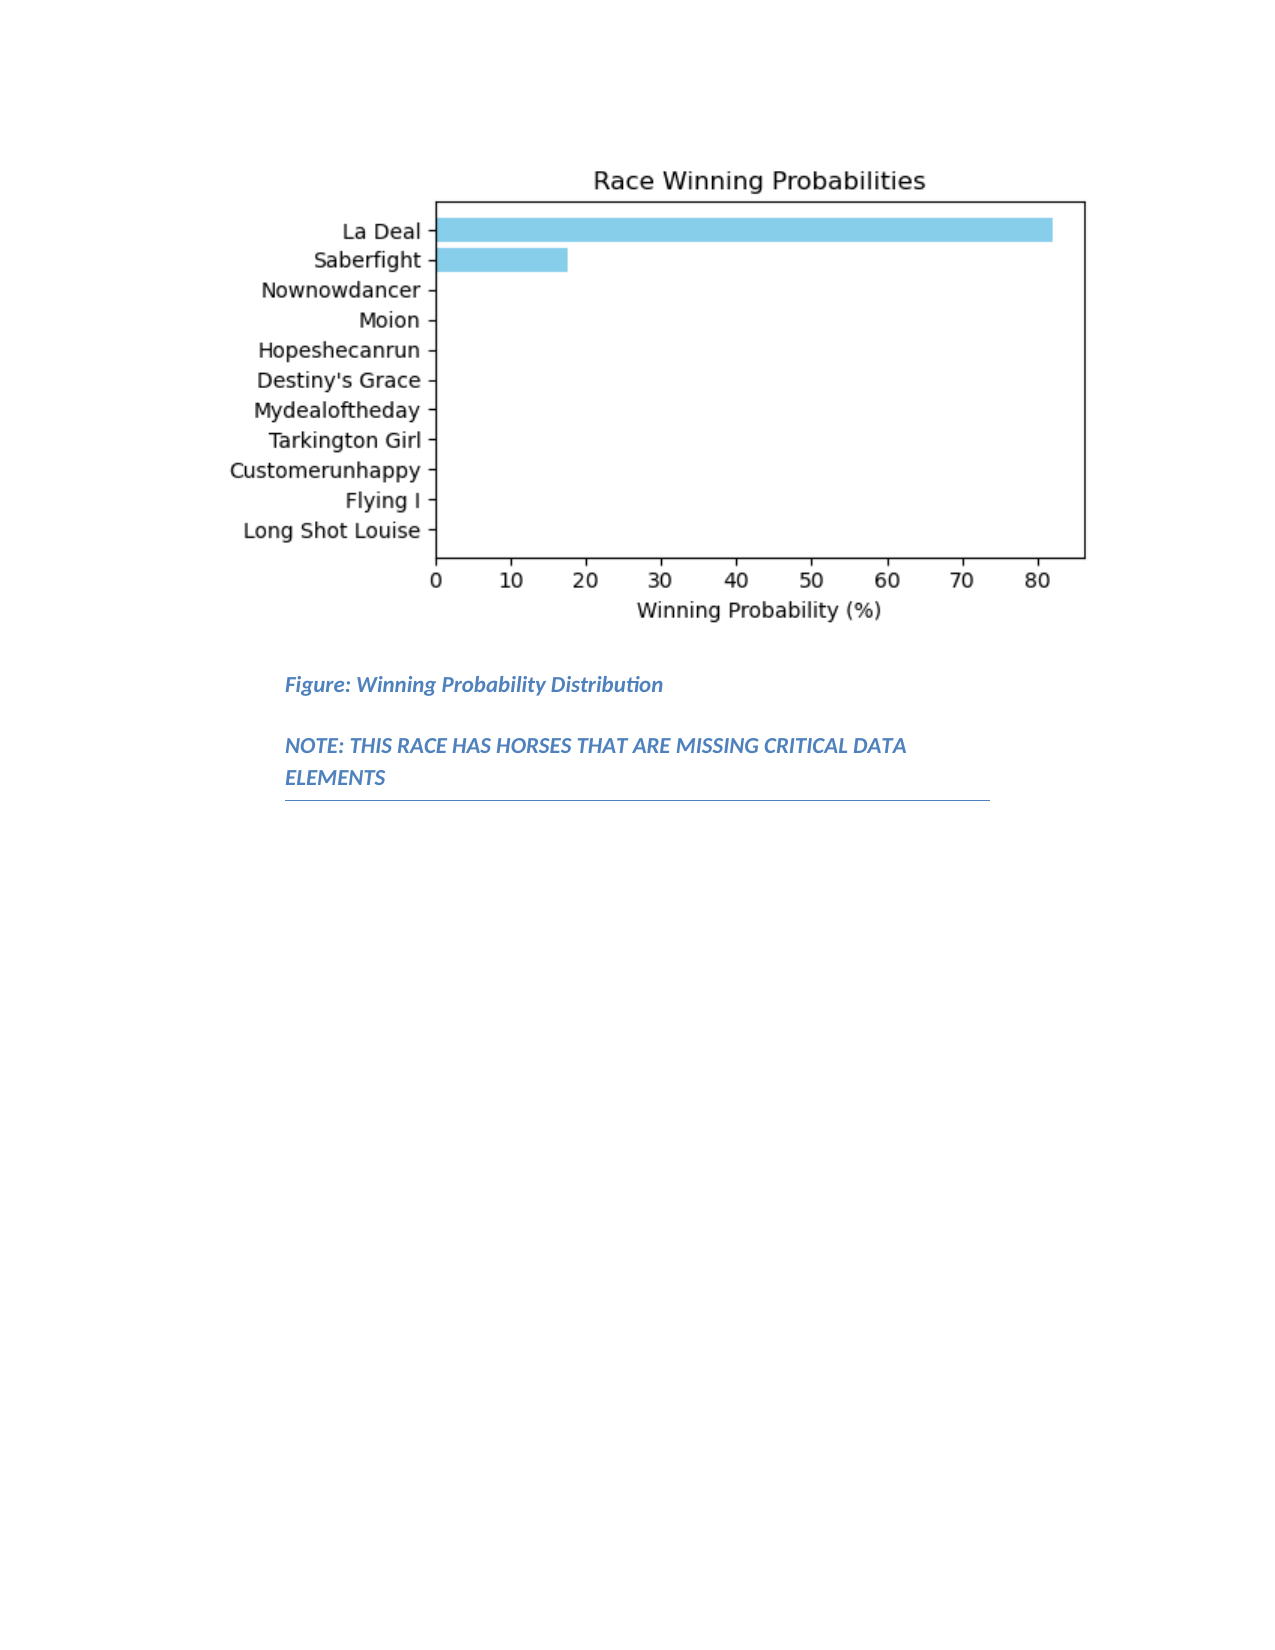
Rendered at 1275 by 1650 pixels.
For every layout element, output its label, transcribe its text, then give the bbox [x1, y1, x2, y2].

text NOTE: THIS RACE HAS HORSES THAT ARE MISSING CRITICAL DATA ELEMENTS [285, 731, 990, 800]
picture [206, 150, 1107, 645]
text Figure: Winning Probability Distribution [285, 670, 990, 698]
